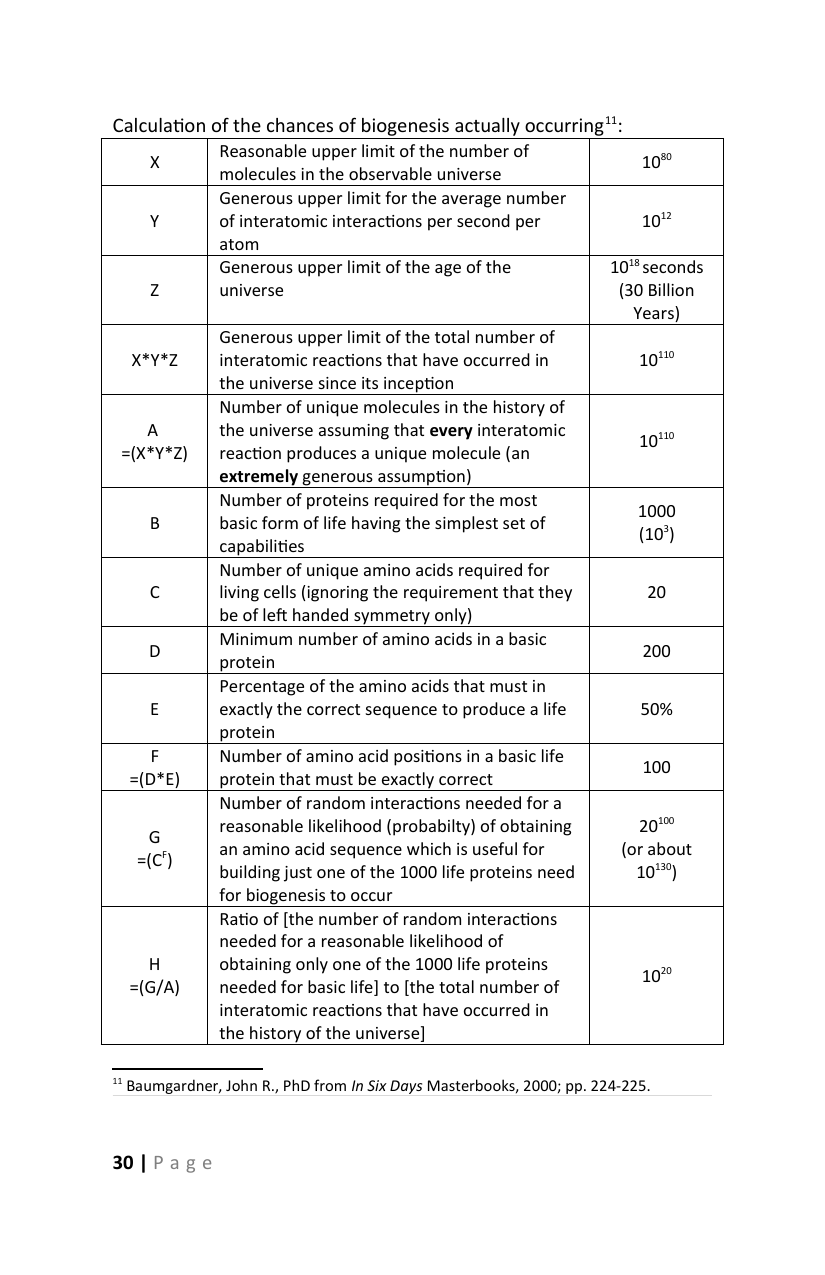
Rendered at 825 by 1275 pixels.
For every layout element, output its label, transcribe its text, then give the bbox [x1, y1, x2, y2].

table_header X [102, 139, 207, 185]
table_cell 20 [590, 558, 723, 626]
table_cell Number of unique amino acids required for living cells (ignoring the requirement that they be of left handed symmetry only) [208, 558, 589, 626]
table_cell Z [102, 256, 207, 324]
table_cell Minimum number of amino acids in a basic protein [208, 627, 589, 673]
table_cell A =(X*Y*Z) [102, 395, 207, 487]
table_header Reasonable upper limit of the number of molecules in the observable universe [208, 139, 589, 185]
table_cell B [102, 488, 207, 557]
table_cell F =(D*E) [102, 744, 207, 790]
table_cell Y [102, 186, 207, 254]
table_cell 1000 (103) [590, 488, 723, 557]
table_cell 10110 [590, 325, 723, 394]
table_cell Percentage of the amino acids that must in exactly the correct sequence to produce a life protein [208, 674, 589, 743]
table_cell 10110 [590, 395, 723, 487]
table_cell E [102, 674, 207, 743]
table_cell Number of unique molecules in the history of the universe assuming that every interatomic reaction produces a unique molecule (an extremely generous assumption) [208, 395, 589, 487]
table_cell 100 [590, 744, 723, 790]
table_cell 50% [590, 674, 723, 743]
table_header 1080 [590, 139, 723, 185]
table_cell 20100 (or about 10130) [590, 791, 723, 906]
table_cell D [102, 627, 207, 673]
table_cell X*Y*Z [102, 325, 207, 394]
table_cell Number of proteins required for the most basic form of life having the simplest set of capabilities [208, 488, 589, 557]
table_cell H =(G/A) [102, 907, 207, 1044]
table_cell C [102, 558, 207, 626]
table_cell Number of random interactions needed for a reasonable likelihood (probabilty) of obtaining an amino acid sequence which is useful for building just one of the 1000 life proteins need for biogenesis to occur [208, 791, 589, 906]
table_cell Generous upper limit of the total number of interatomic reactions that have occurred in the universe since its inception [208, 325, 589, 394]
table_cell Number of amino acid positions in a basic life protein that must be exactly correct [208, 744, 589, 790]
table_cell 1018 seconds (30 Billion Years) [590, 256, 723, 324]
table_cell Ratio of [the number of random interactions needed for a reasonable likelihood of obtaining only one of the 1000 life proteins needed for basic life] to [the total number of interatomic reactions that have occurred in the history of the universe] [208, 907, 589, 1044]
table_cell Generous upper limit for the average number of interatomic interactions per second per atom [208, 186, 589, 254]
table_cell 1012 [590, 186, 723, 254]
table_cell 200 [590, 627, 723, 673]
table_cell 1020 [590, 907, 723, 1044]
table_cell G =(CF) [102, 791, 207, 906]
table_cell Generous upper limit of the age of the universe [208, 256, 589, 324]
text Calculation of the chances of biogenesis actually occurring: [112, 112, 712, 138]
